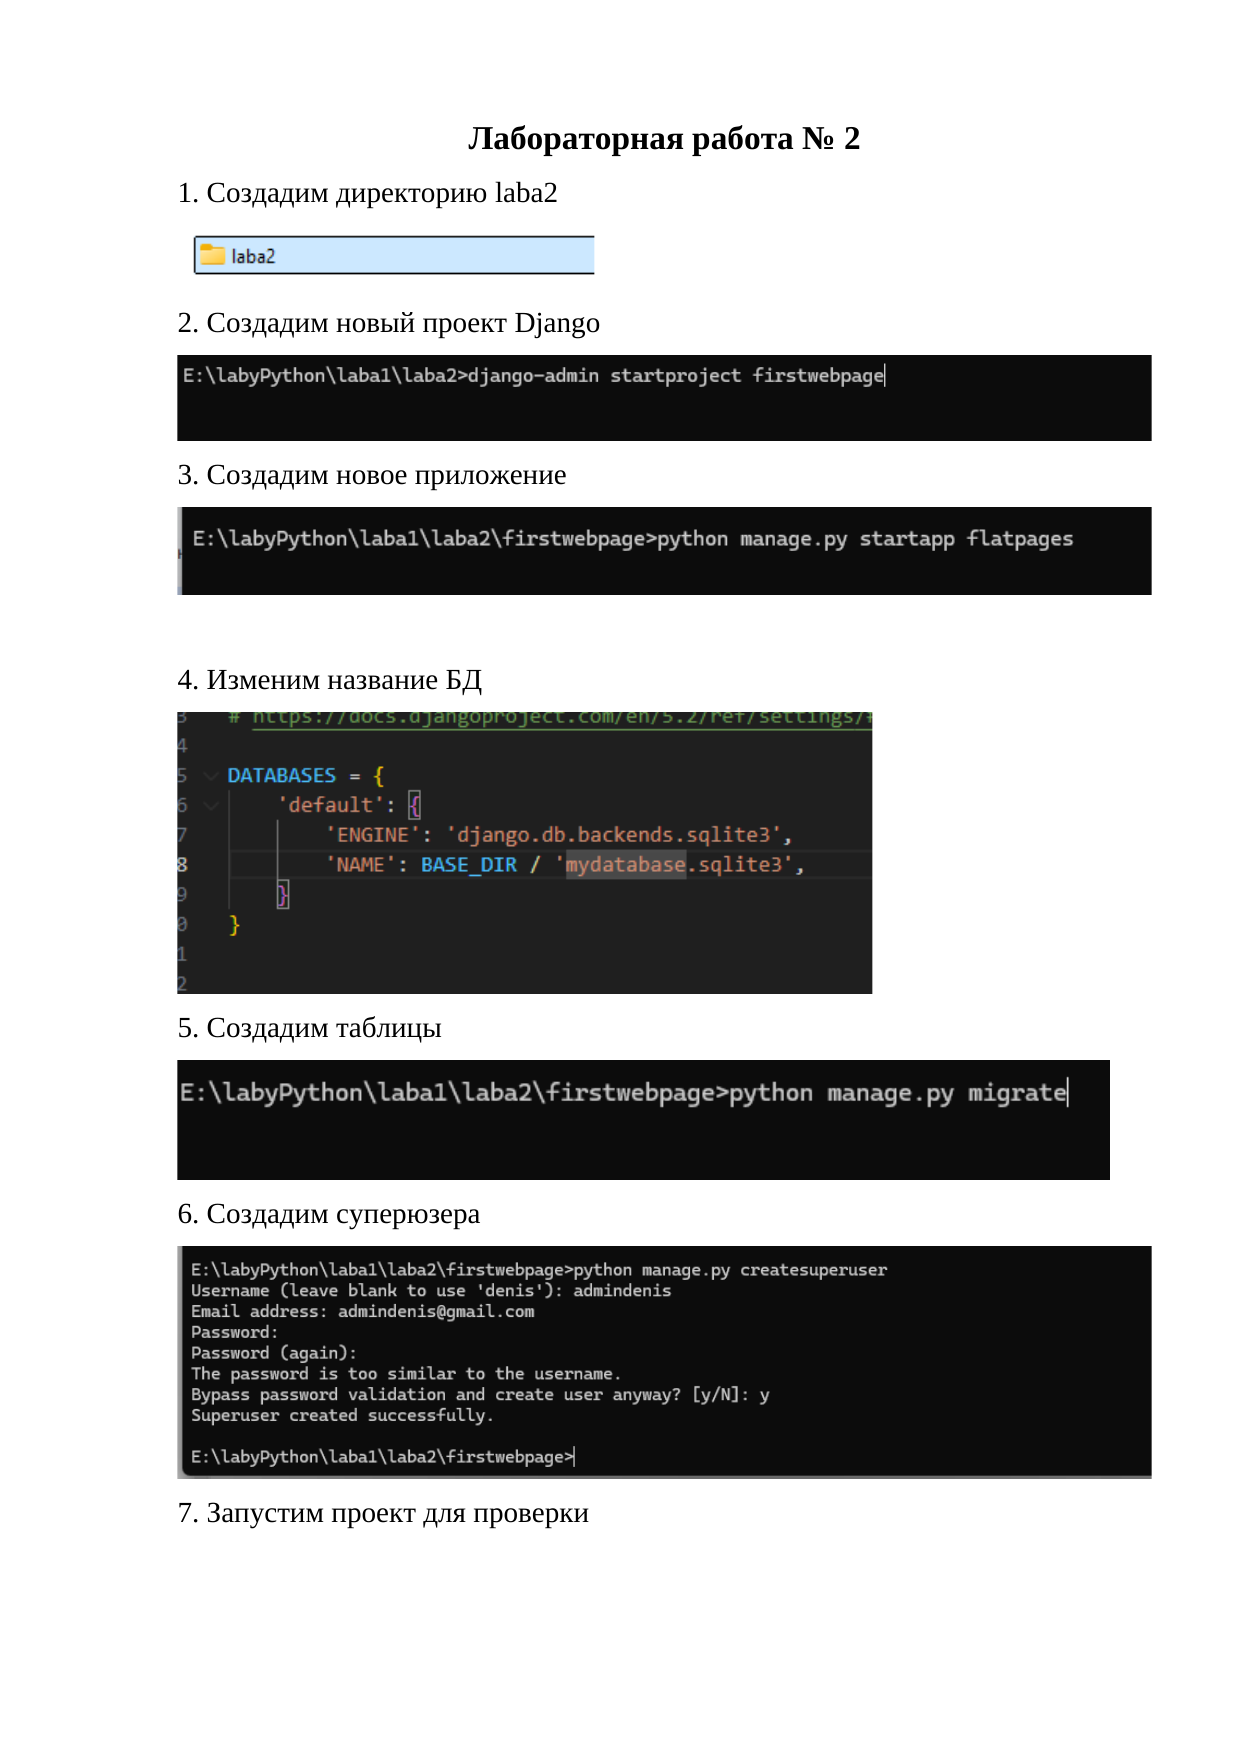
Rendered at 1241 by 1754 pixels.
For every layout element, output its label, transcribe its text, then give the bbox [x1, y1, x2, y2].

text 4. Изменим название БД [177, 662, 1152, 696]
text 7. Запустим проект для проверки [177, 1495, 1152, 1529]
picture [177, 507, 1152, 595]
text 6. Создадим суперюзера [177, 1196, 1152, 1230]
picture [177, 1060, 1110, 1180]
text 1. Создадим директорию laba2 [177, 176, 1152, 209]
text 5. Создадим таблицы [177, 1010, 1152, 1044]
text 2. Создадим новый проект Django [177, 305, 1152, 339]
text Лабораторная работа № 2 [177, 118, 1152, 156]
text 3. Создадим новое приложение [177, 457, 1152, 491]
picture [177, 712, 873, 994]
picture [177, 355, 1152, 441]
picture [177, 226, 595, 289]
picture [177, 1246, 1152, 1479]
